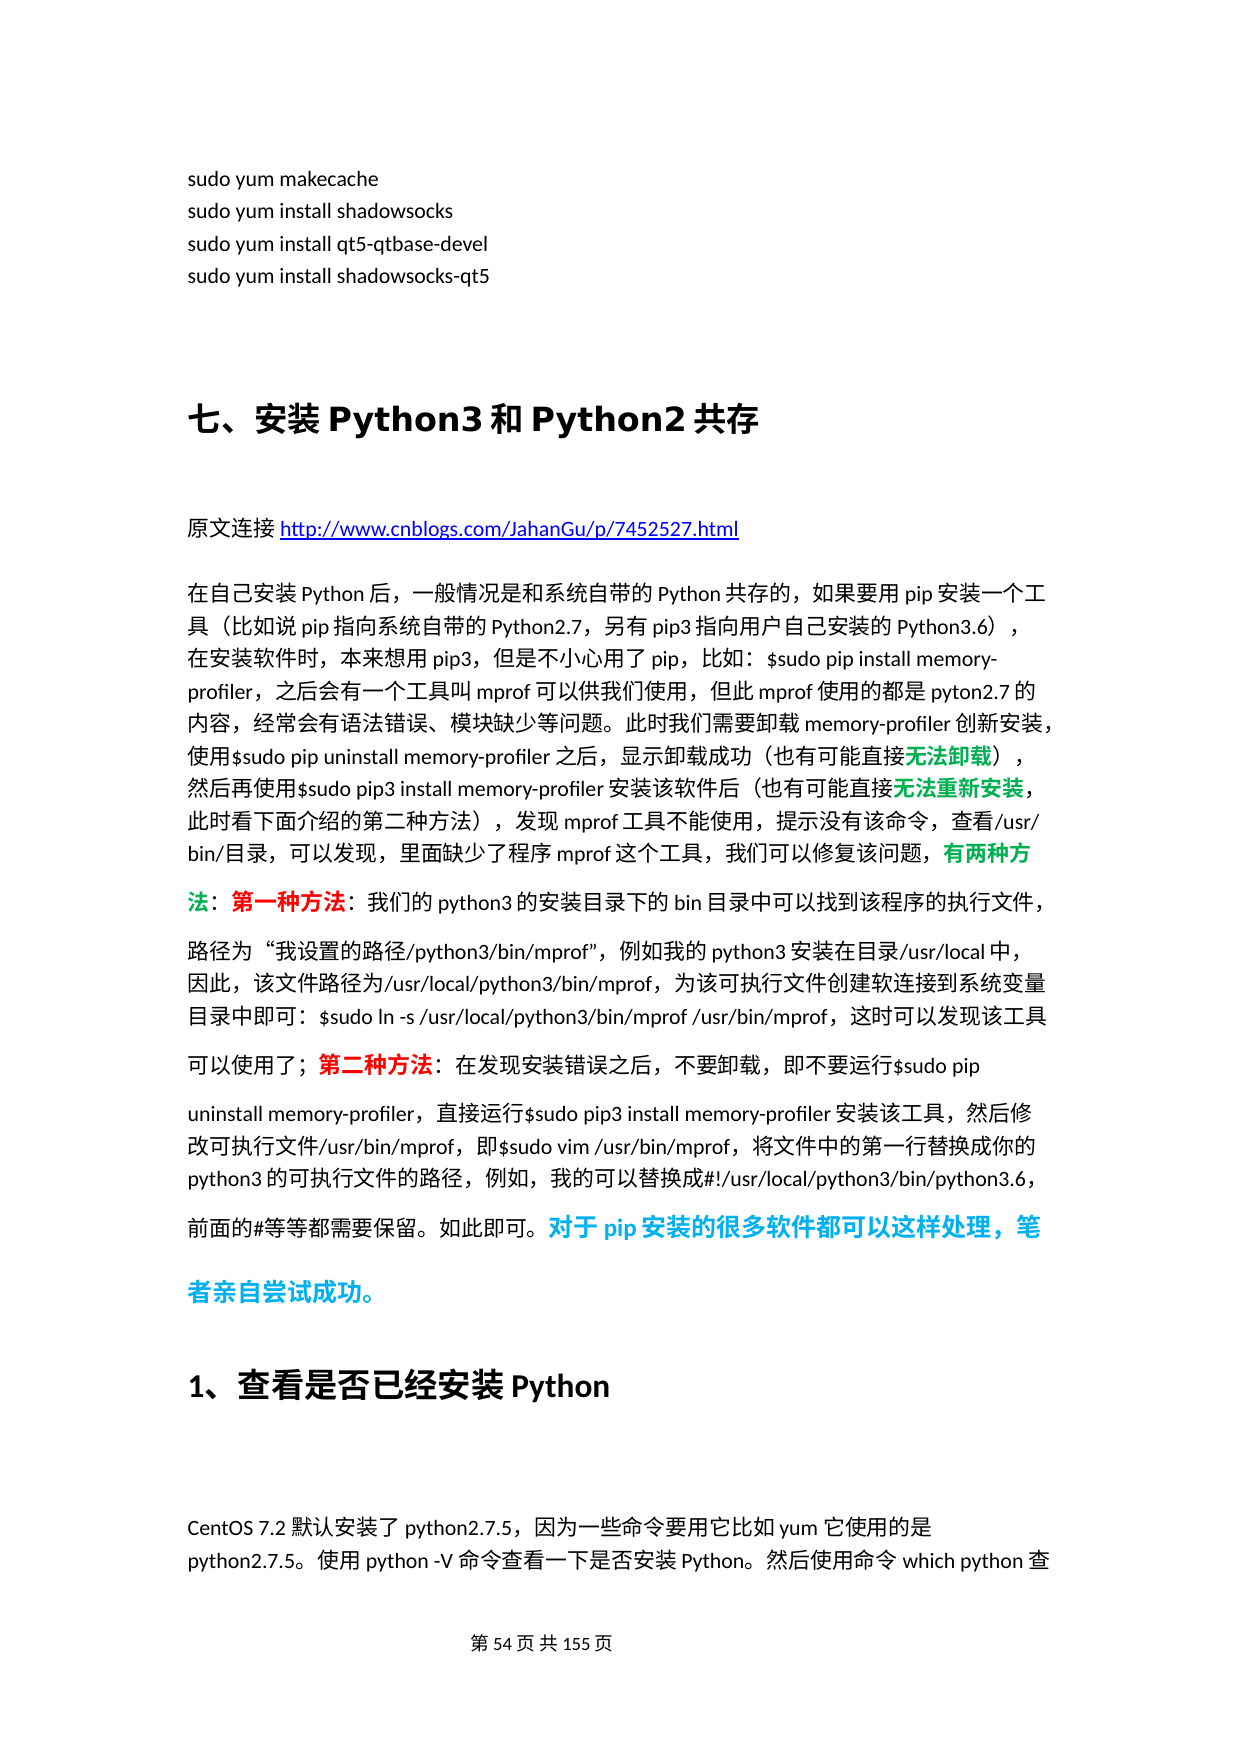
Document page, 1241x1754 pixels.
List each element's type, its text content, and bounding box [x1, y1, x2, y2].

subtitle 七、安装Python3和Python2共存 [187, 384, 1053, 449]
text sudo yum install shadowsocks-qt5 [187, 259, 1053, 292]
text sudo yum makecache [187, 162, 1053, 194]
text sudo yum install qt5-qtbase-devel [187, 227, 1053, 259]
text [187, 1510, 1053, 1575]
text sudo yum install shadowsocks [187, 194, 1053, 227]
text 在自己安装Python后，一般情况是和系统自带的Python共存的，如果要用pip安装一个工具（比如说pip指向系统自带的Python2.7，另有pip3指向用户自己安装的Python3.6），在安装软件时，本来想用pip3，但是不小心用了pip，比如：$sudo pip install memory-profiler，之后会有一个工具叫mprof可以供我们使用，但此mprof使用的都是pyton2.7的内容，经常会有语法错误、模块缺少等问题。此时我们需要卸载memory-profiler创新安装，使用$sudo pip uninstall memory-profiler之后，显示卸载成功（也有可能直接无法卸载），然后再使用$sudo pip3 install memory-profiler安装该软件后（也有可能直接无法重新安装，此时看下面介绍的第二种方法），发现mprof工具不能使用，提示没有该命令，查看/usr/bin/目录，可以发现，里面缺少了程序mprof这个工具，我们可以修复该问题，有两种方法：第一种方法：我们的python3的安装目录下的bin目录中可以找到该程序的执行文件，路径为“我设置的路径/python3/bin/mprof”，例如我的python3安装在目录/usr/local中，因此，该文件路径为/usr/local/python3/bin/mprof，为该可执行文件创建软连接到系统变量目录中即可：$sudo ln -s /usr/local/python3/bin/mprof /usr/bin/mprof，这时可以发现该工具可以使用了；第二种方法：在发现安装错误之后，不要卸载，即不要运行$sudo pip uninstall memory-profiler，直接运行$sudo pip3 install memory-profiler安装该工具，然后修改可执行文件/usr/bin/mprof，即$sudo vim /usr/bin/mprof，将文件中的第一行替换成你的python3的可执行文件的路径，例如，我的可以替换成#!/usr/local/python3/bin/python3.6，前面的#等等都需要保留。如此即可。对于pip安装的很多软件都可以这样处理，笔者亲自尝试成功。 [187, 576, 1053, 1323]
text 原文连接 http://www.cnblogs.com/JahanGu/p/7452527.html [187, 511, 1053, 543]
subtitle 1、查看是否已经安装Python [187, 1350, 1053, 1415]
